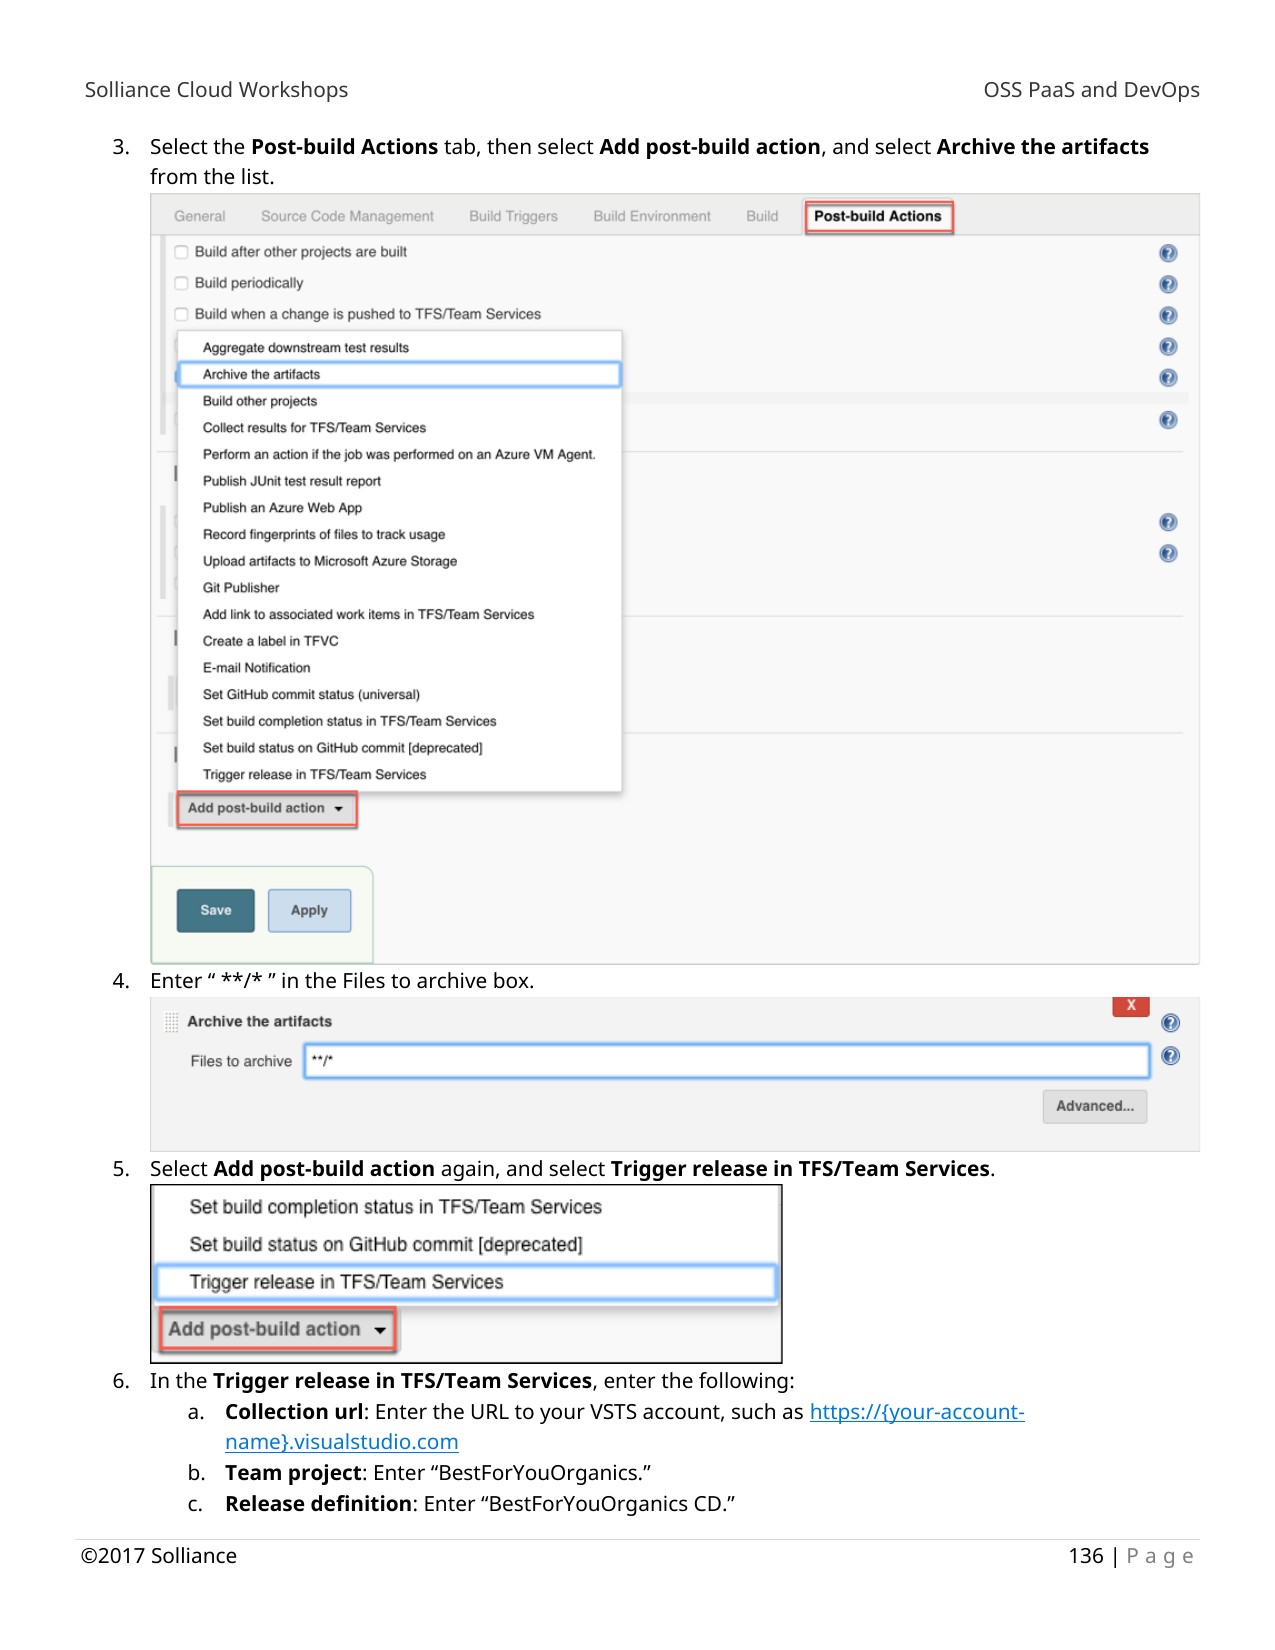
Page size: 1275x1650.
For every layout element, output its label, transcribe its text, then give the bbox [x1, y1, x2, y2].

list In the Trigger release in TFS/Team Services, enter the following: [112, 1366, 1200, 1394]
list Release definition: Enter “BestForYouOrganics CD.” [187, 1489, 1200, 1517]
list Collection url: Enter the URL to your VSTS account, such as https://{your-account-name}.visualstudio.com [187, 1397, 1200, 1456]
picture [150, 1184, 783, 1364]
list Team project: Enter “BestForYouOrganics.” [187, 1458, 1200, 1486]
picture [150, 997, 1200, 1152]
picture [150, 193, 1200, 965]
